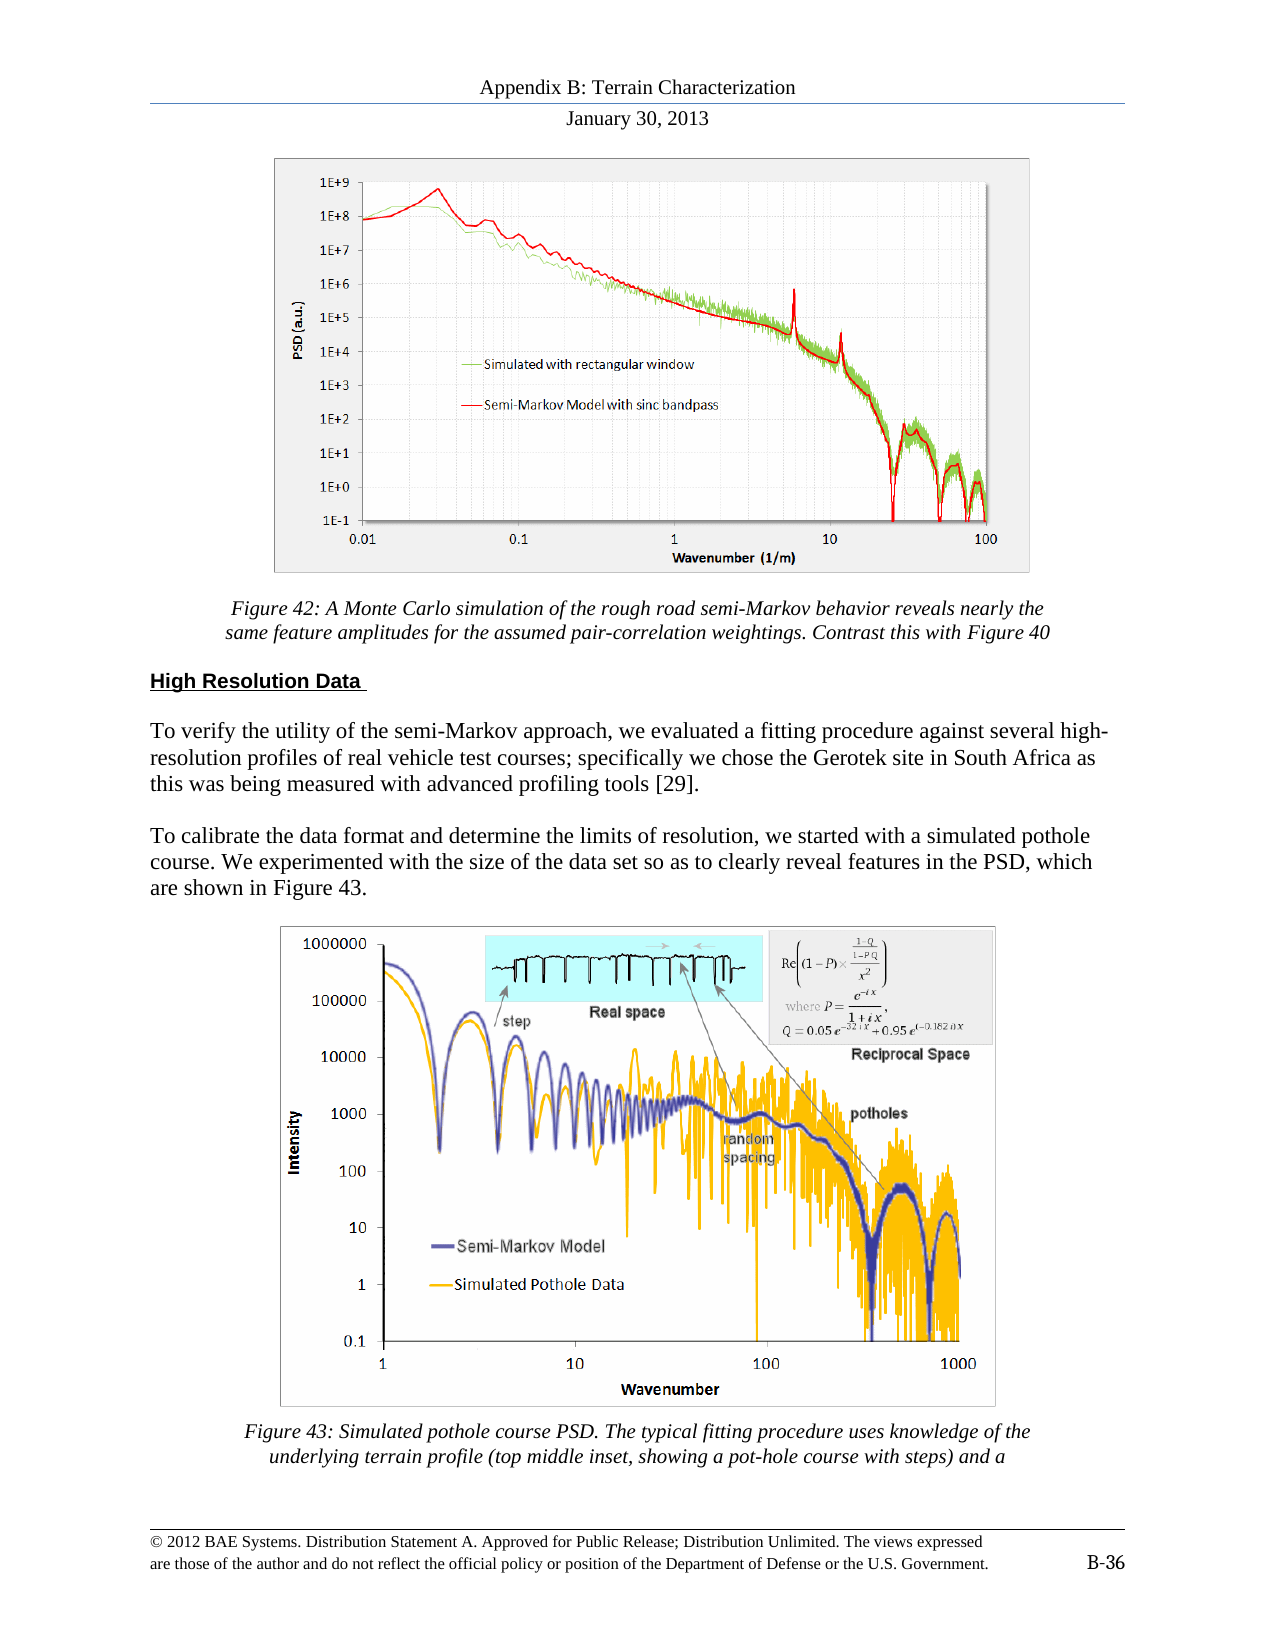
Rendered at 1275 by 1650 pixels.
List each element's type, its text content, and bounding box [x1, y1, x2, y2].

text To verify the utility of the semi-Markov approach, we evaluated a fitting procedure against several high-resolution profiles of real vehicle test courses; specifically we chose the Gerotek site in South Africa as this was being measured with advanced profiling tools [29]. [150, 718, 1125, 797]
picture [279, 925, 996, 1407]
text To calibrate the data format and determine the limits of resolution, we started with a simulated pothole course. We experimented with the size of the data set so as to clearly reveal features in the PSD, which are shown in Figure 43. [150, 822, 1125, 901]
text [225, 1419, 1050, 1468]
picture [273, 157, 1030, 573]
text Figure 42: A Monte Carlo simulation of the rough road semi-Markov behavior reveals nearly the same feature amplitudes for the assumed pair-correlation weightings. Contrast this with Figure 36 [225, 596, 1050, 644]
subtitle High Resolution Data [150, 669, 1125, 693]
